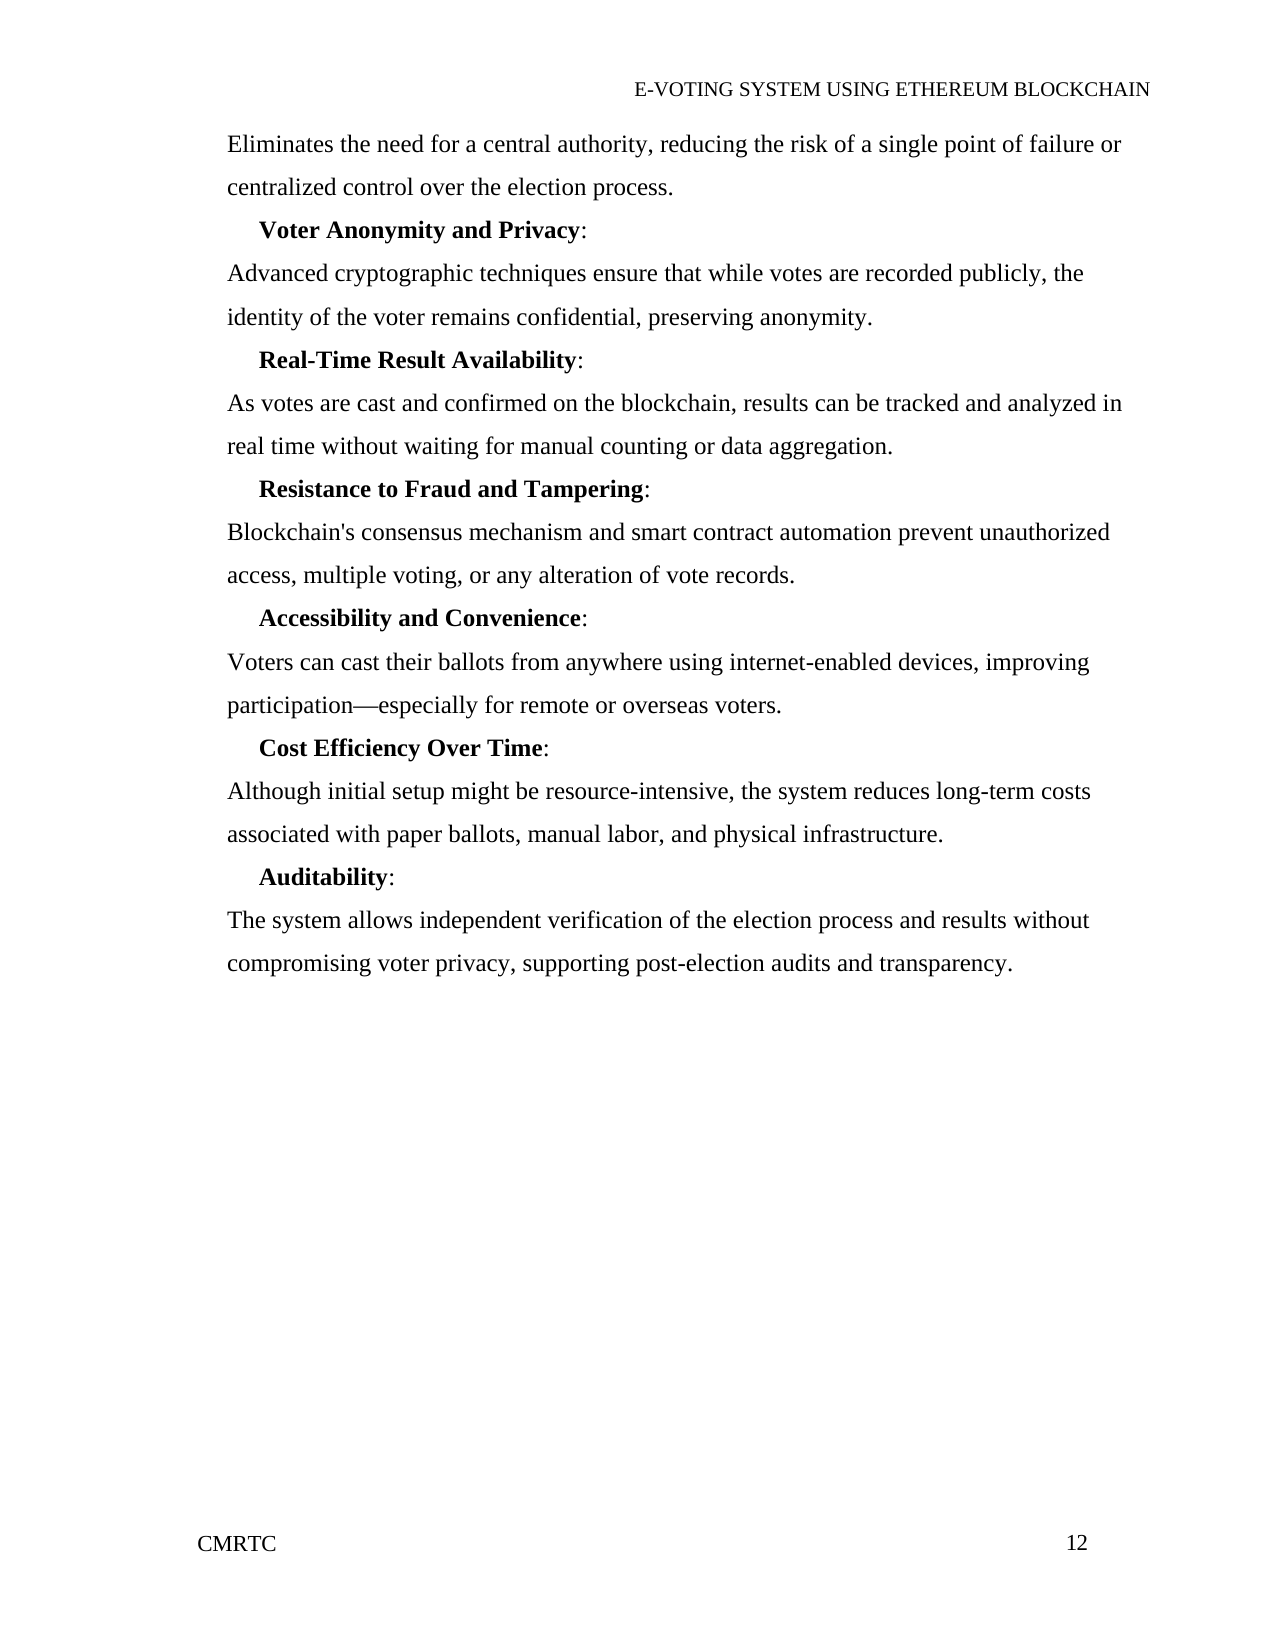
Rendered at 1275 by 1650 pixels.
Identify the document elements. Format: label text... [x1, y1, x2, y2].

text  Accessibility and Convenience: Voters can cast their ballots from anywhere using internet-enabled devices, improving participation—especially for remote or overseas voters. [227, 603, 1127, 718]
text  Voter Anonymity and Privacy: Advanced cryptographic techniques ensure that while votes are recorded publicly, the identity of the voter remains confidential, preserving anonymity. [227, 215, 1127, 330]
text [227, 129, 1127, 201]
text  Resistance to Fraud and Tampering: Blockchain's consensus mechanism and smart contract automation prevent unauthorized access, multiple voting, or any alteration of vote records. [227, 474, 1127, 589]
text  Auditability: The system allows independent verification of the election process and results without compromising voter privacy, supporting post-election audits and transparency. [227, 862, 1127, 977]
text  Cost Efficiency Over Time: Although initial setup might be resource-intensive, the system reduces long-term costs associated with paper ballots, manual labor, and physical infrastructure. [227, 733, 1127, 848]
text  Real-Time Result Availability: As votes are cast and confirmed on the blockchain, results can be tracked and analyzed in real time without waiting for manual counting or data aggregation. [227, 345, 1127, 460]
